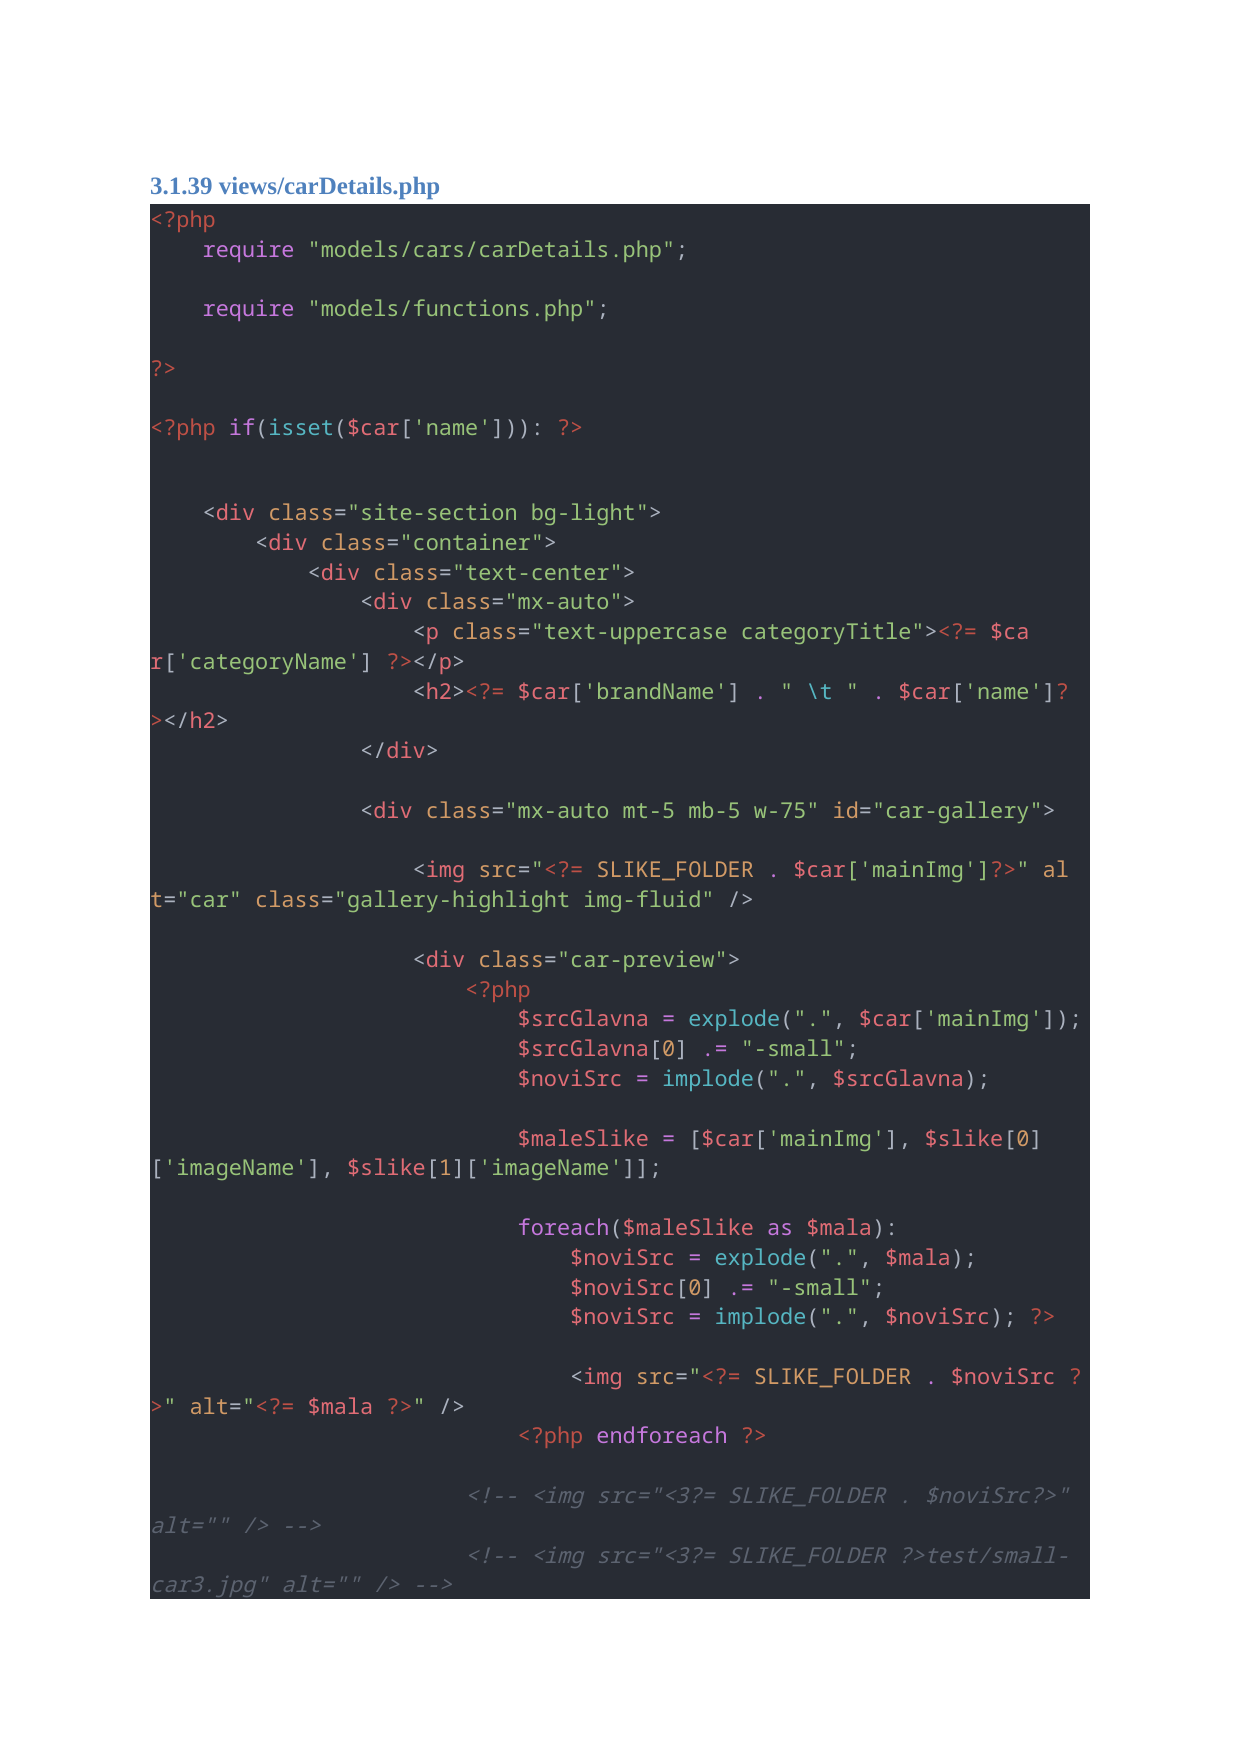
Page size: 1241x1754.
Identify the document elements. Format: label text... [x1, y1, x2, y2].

text <img src="<?= SLIKE_FOLDER . $car['mainImg']?>" alt="car" class="gallery-highlight img-fluid" /> [150, 854, 1090, 914]
text $noviSrc = explode(".", $mala); [150, 1242, 1090, 1272]
text $noviSrc[0] .= "-small"; [150, 1272, 1090, 1301]
text <?php if(isset($car['name'])): ?> [150, 412, 1090, 442]
text require "models/functions.php"; [150, 293, 1090, 323]
text <div class="container"> [150, 527, 1090, 557]
text $srcGlavna[0] .= "-small"; [150, 1033, 1090, 1063]
text <div class="site-section bg-light"> [150, 497, 1090, 527]
text <div class="mx-auto mt-5 mb-5 w-75" id="car-gallery"> [150, 795, 1090, 825]
text <?php endforeach ?> [150, 1421, 1090, 1450]
text <img src="<?= SLIKE_FOLDER . $noviSrc ?>" alt="<?= $mala ?>" /> [150, 1361, 1090, 1421]
text <p class="text-uppercase categoryTitle"><?= $car['categoryName'] ?></p> [150, 616, 1090, 676]
text foreach($maleSlike as $mala): [150, 1212, 1090, 1242]
text require "models/cars/carDetails.php"; [150, 234, 1090, 263]
text ?> [150, 353, 1090, 383]
subtitle 3.1.39 views/carDetails.php [150, 171, 1090, 199]
text <div class="text-center"> [150, 557, 1090, 586]
text </div> [150, 735, 1090, 765]
text <!-- <img src="<3?= SLIKE_FOLDER . $noviSrc?>" alt="" /> --> [150, 1480, 1090, 1540]
text <div class="car-preview"> [150, 944, 1090, 974]
text <h2><?= $car['brandName'] . " \t " . $car['name']?></h2> [150, 676, 1090, 735]
text <!-- <img src="<3?= SLIKE_FOLDER ?>test/small-car3.jpg" alt="" /> --> [150, 1540, 1090, 1599]
text <?php [150, 974, 1090, 1003]
text $noviSrc = implode(".", $srcGlavna); [150, 1063, 1090, 1093]
text $maleSlike = [$car['mainImg'], $slike[0]['imageName'], $slike[1]['imageName']]; [150, 1123, 1090, 1182]
text <?php [150, 204, 1090, 234]
text <div class="mx-auto"> [150, 586, 1090, 616]
text $srcGlavna = explode(".", $car['mainImg']); [150, 1003, 1090, 1033]
text $noviSrc = implode(".", $noviSrc); ?> [150, 1301, 1090, 1331]
